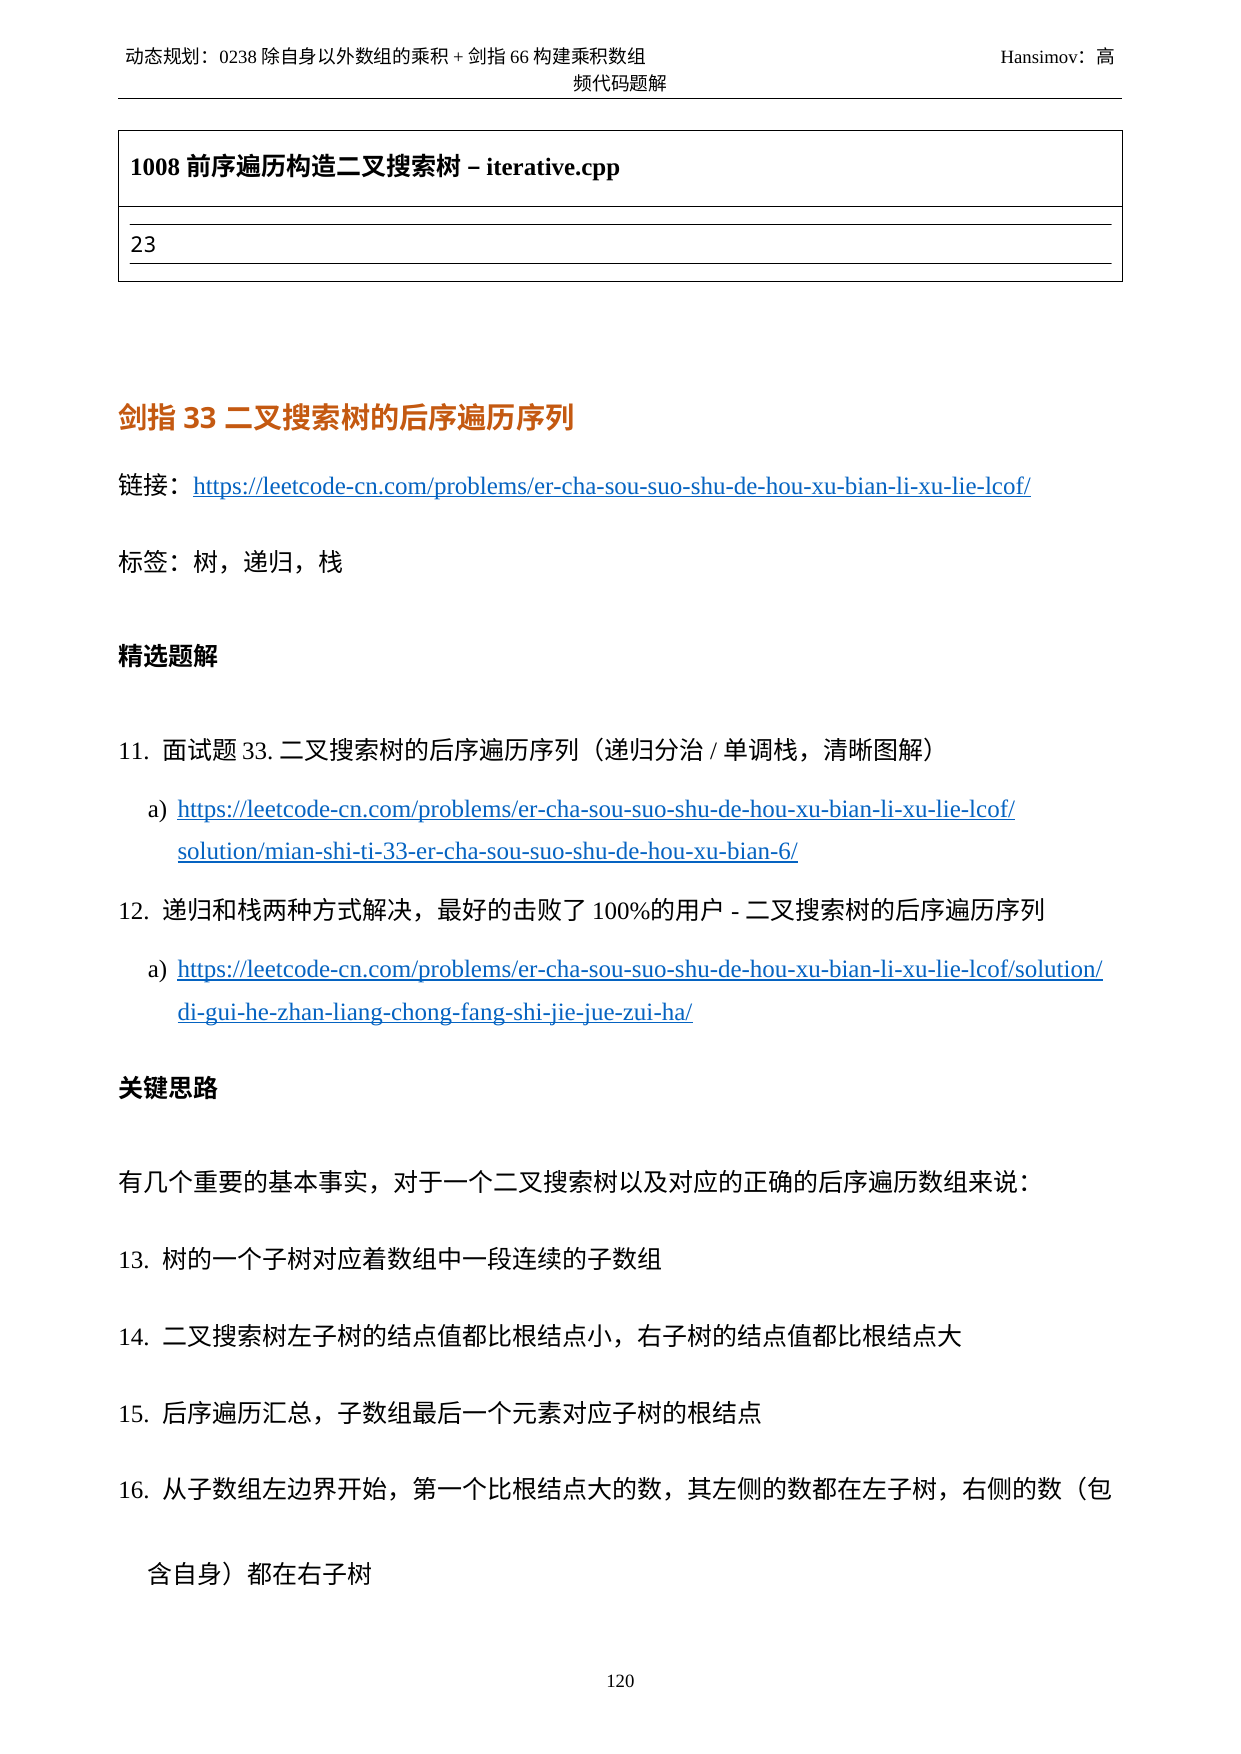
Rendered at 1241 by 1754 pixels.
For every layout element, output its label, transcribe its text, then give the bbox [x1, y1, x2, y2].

subtitle 关键思路 [118, 1052, 1097, 1120]
list 递归和栈两种方式解决，最好的击败了100%的用户 - 二叉搜索树的后序遍历序列 [118, 875, 1122, 943]
text 有几个重要的基本事实，对于一个二叉搜索树以及对应的正确的后序遍历数组来说： [118, 1146, 1122, 1214]
list 后序遍历汇总，子数组最后一个元素对应子树的根结点 [118, 1377, 1122, 1445]
list https://leetcode-cn.com/problems/er-cha-sou-suo-shu-de-hou-xu-bian-li-xu-lie-lcof/solution/di-gui-he-zhan-liang-chong-fang-shi-jie-jue-zui-ha/ [148, 952, 1122, 1028]
table_header 1008 前序遍历构造二叉搜索树 – iterative.cpp [119, 131, 1122, 206]
list 二叉搜索树左子树的结点值都比根结点小，右子树的结点值都比根结点大 [118, 1300, 1122, 1368]
subtitle 精选题解 [118, 620, 1097, 688]
text 链接：https://leetcode-cn.com/problems/er-cha-sou-suo-shu-de-hou-xu-bian-li-xu-lie-lcof/ [118, 449, 1122, 517]
list https://leetcode-cn.com/problems/er-cha-sou-suo-shu-de-hou-xu-bian-li-xu-lie-lcof/solution/mian-shi-ti-33-er-cha-sou-suo-shu-de-hou-xu-bian-6/ [148, 791, 1122, 868]
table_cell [119, 207, 1122, 281]
list 从子数组左边界开始，第一个比根结点大的数，其左侧的数都在左子树，右侧的数（包含自身）都在右子树 [118, 1454, 1122, 1607]
list 树的一个子树对应着数组中一段连续的子数组 [118, 1223, 1122, 1291]
text 标签：树，递归，栈 [118, 526, 1122, 594]
list 面试题33. 二叉搜索树的后序遍历序列（递归分治 / 单调栈，清晰图解） [118, 714, 1122, 782]
subtitle 剑指 33 二叉搜索树的后序遍历序列 [118, 381, 1097, 449]
